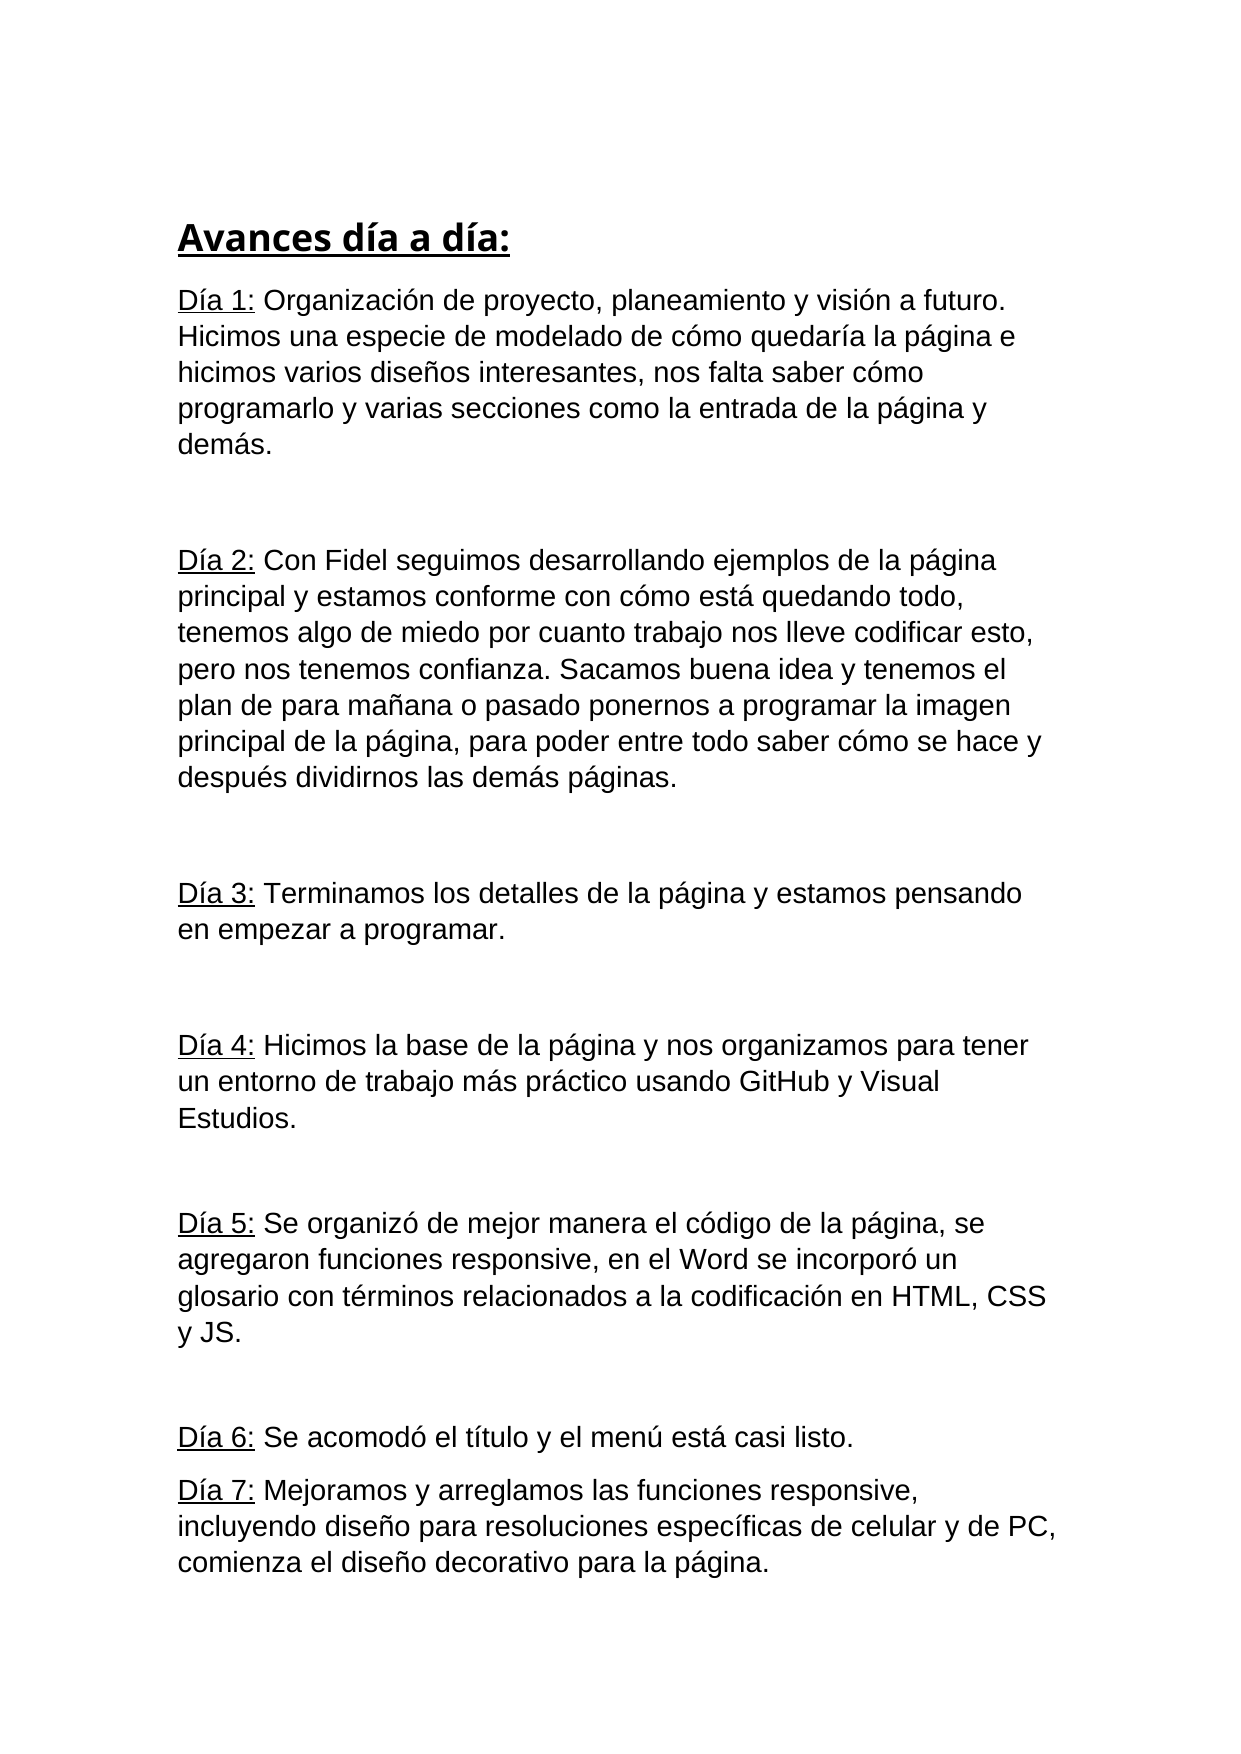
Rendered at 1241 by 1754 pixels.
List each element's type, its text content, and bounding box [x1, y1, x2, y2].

text Día 1: Organización de proyecto, planeamiento y visión a futuro. Hicimos una especie de modelado de cómo quedaría la página e hicimos varios diseños interesantes, nos falta saber cómo programarlo y varias secciones como la entrada de la página y demás. [177, 283, 1063, 461]
text Avances día a día: [177, 211, 1063, 262]
text Día 6: Se acomodó el título y el menú está casi listo. [177, 1420, 1063, 1454]
text Día 2: Con Fidel seguimos desarrollando ejemplos de la página principal y estamos conforme con cómo está quedando todo, tenemos algo de miedo por cuanto trabajo nos lleve codificar esto, pero nos tenemos confianza. Sacamos buena idea y tenemos el plan de para mañana o pasado ponernos a programar la imagen principal de la página, para poder entre todo saber cómo se hace y después dividirnos las demás páginas. [177, 543, 1063, 794]
text Día 7: Mejoramos y arreglamos las funciones responsive, incluyendo diseño para resoluciones específicas de celular y de PC, comienza el diseño decorativo para la página. [177, 1473, 1063, 1579]
text Día 4: Hicimos la base de la página y nos organizamos para tener un entorno de trabajo más práctico usando GitHub y Visual Estudios. [177, 1028, 1063, 1134]
text Día 5: Se organizó de mejor manera el código de la página, se agregaron funciones responsive, en el Word se incorporó un glosario con términos relacionados a la codificación en HTML, CSS y JS. [177, 1206, 1063, 1348]
text Día 3: Terminamos los detalles de la página y estamos pensando en empezar a programar. [177, 876, 1063, 946]
